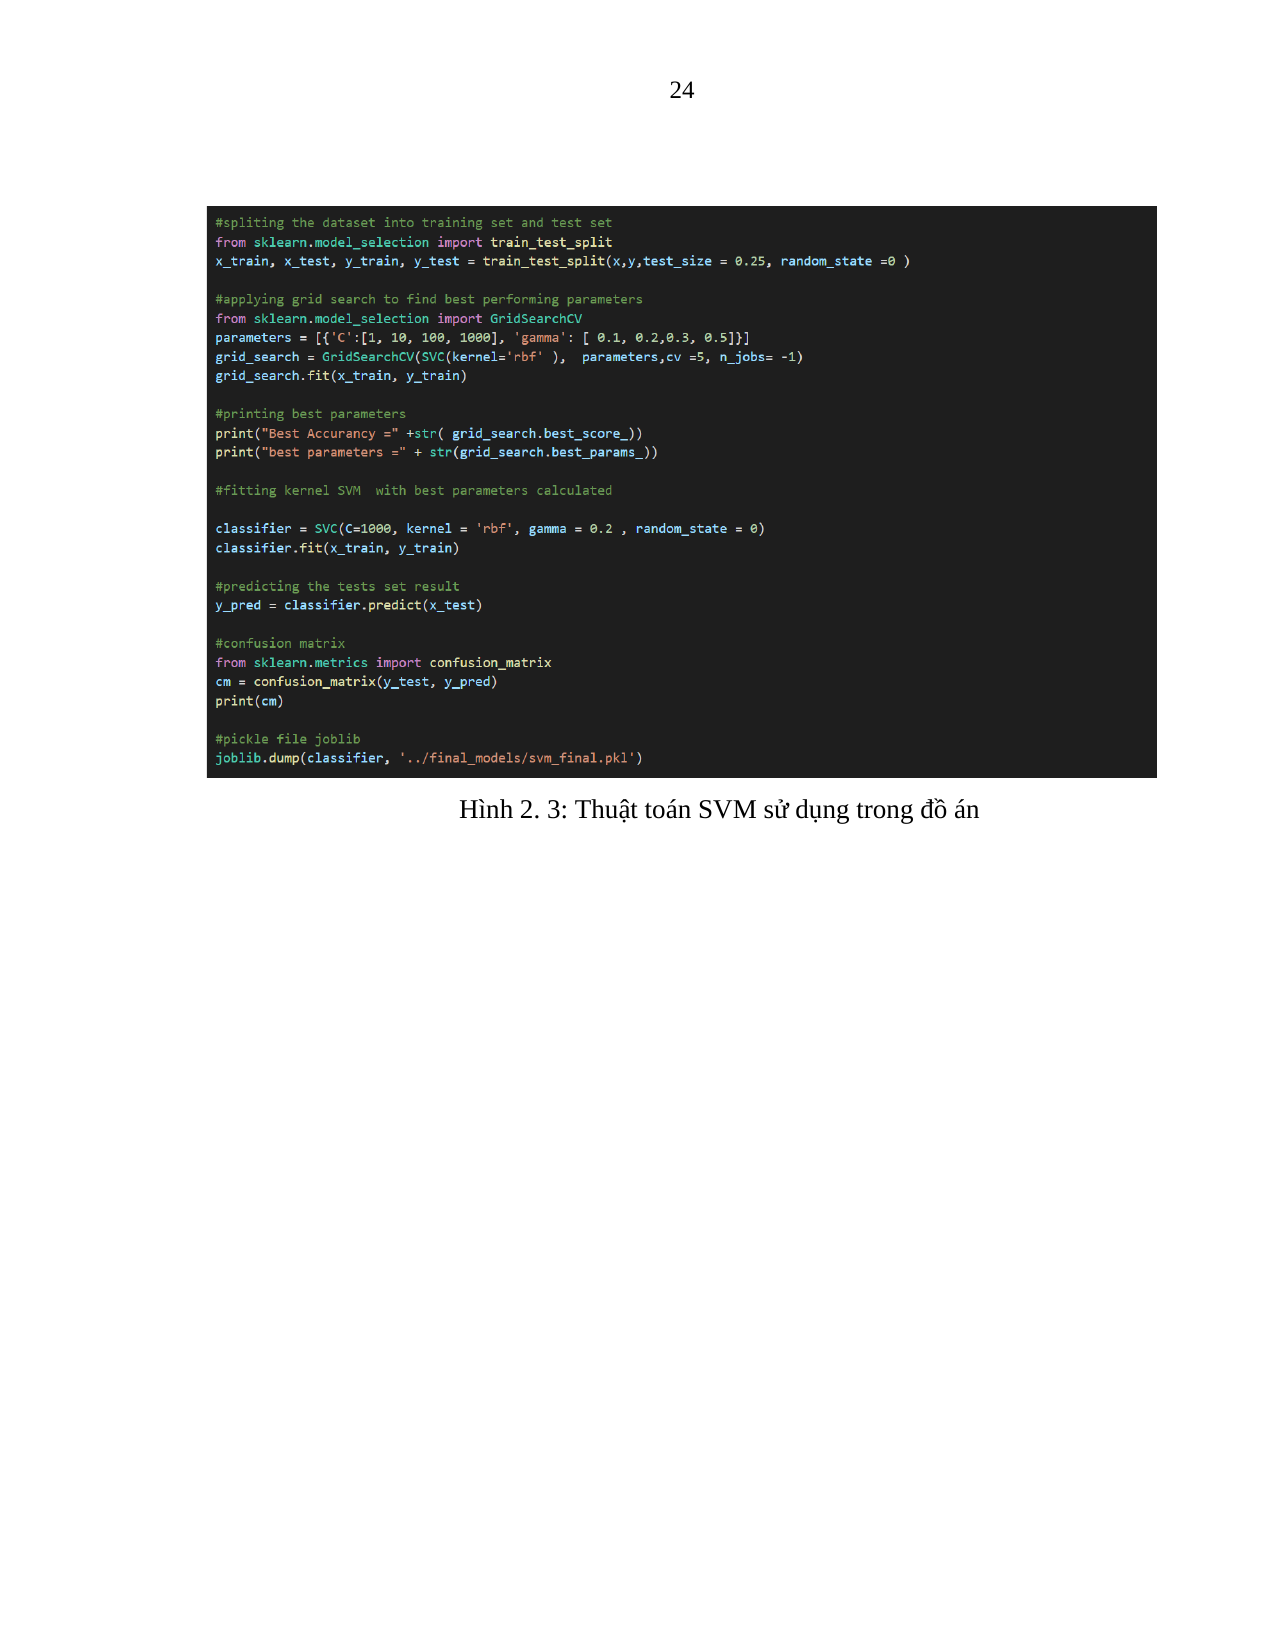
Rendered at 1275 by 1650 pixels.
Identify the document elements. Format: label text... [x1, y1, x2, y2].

picture [206, 206, 1157, 778]
